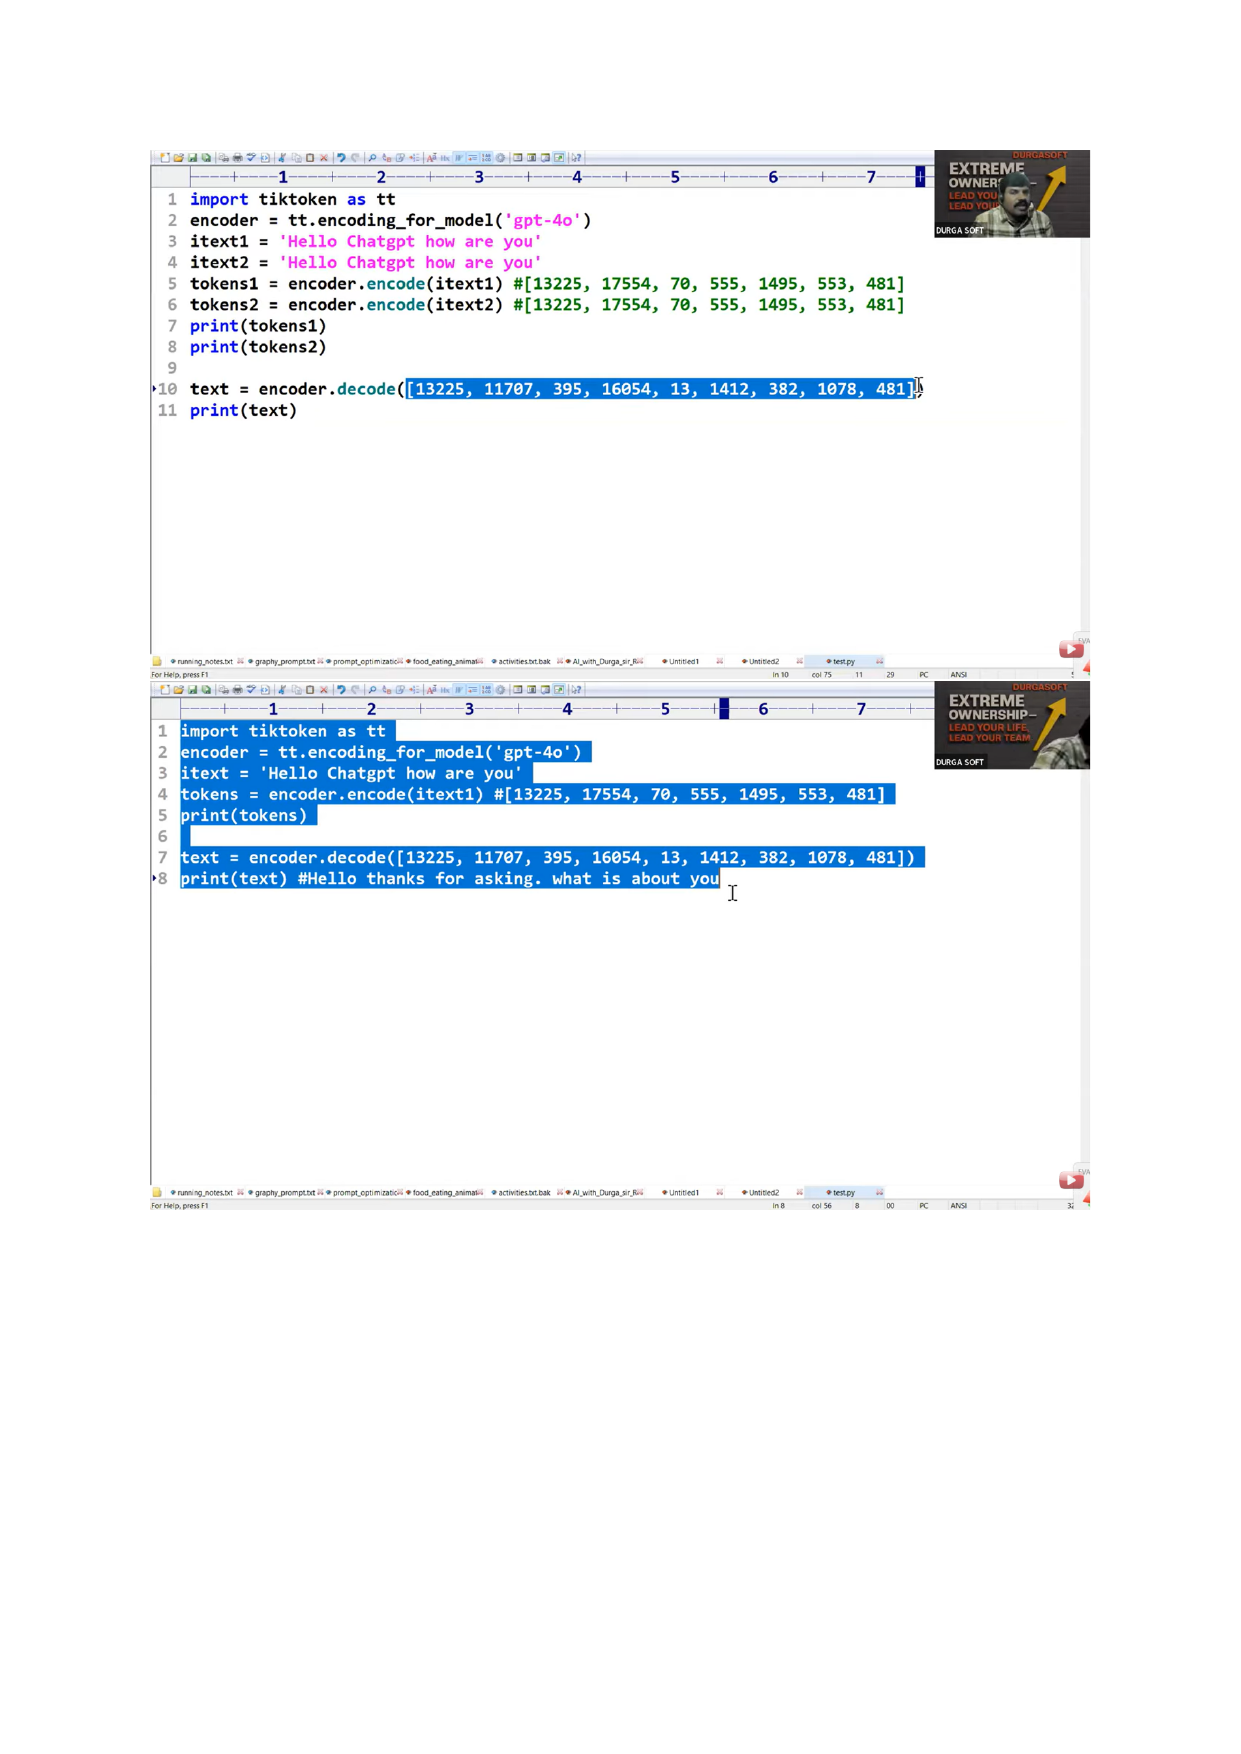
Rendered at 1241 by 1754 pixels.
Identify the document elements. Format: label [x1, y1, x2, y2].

picture [150, 150, 1091, 679]
picture [150, 681, 1091, 1210]
